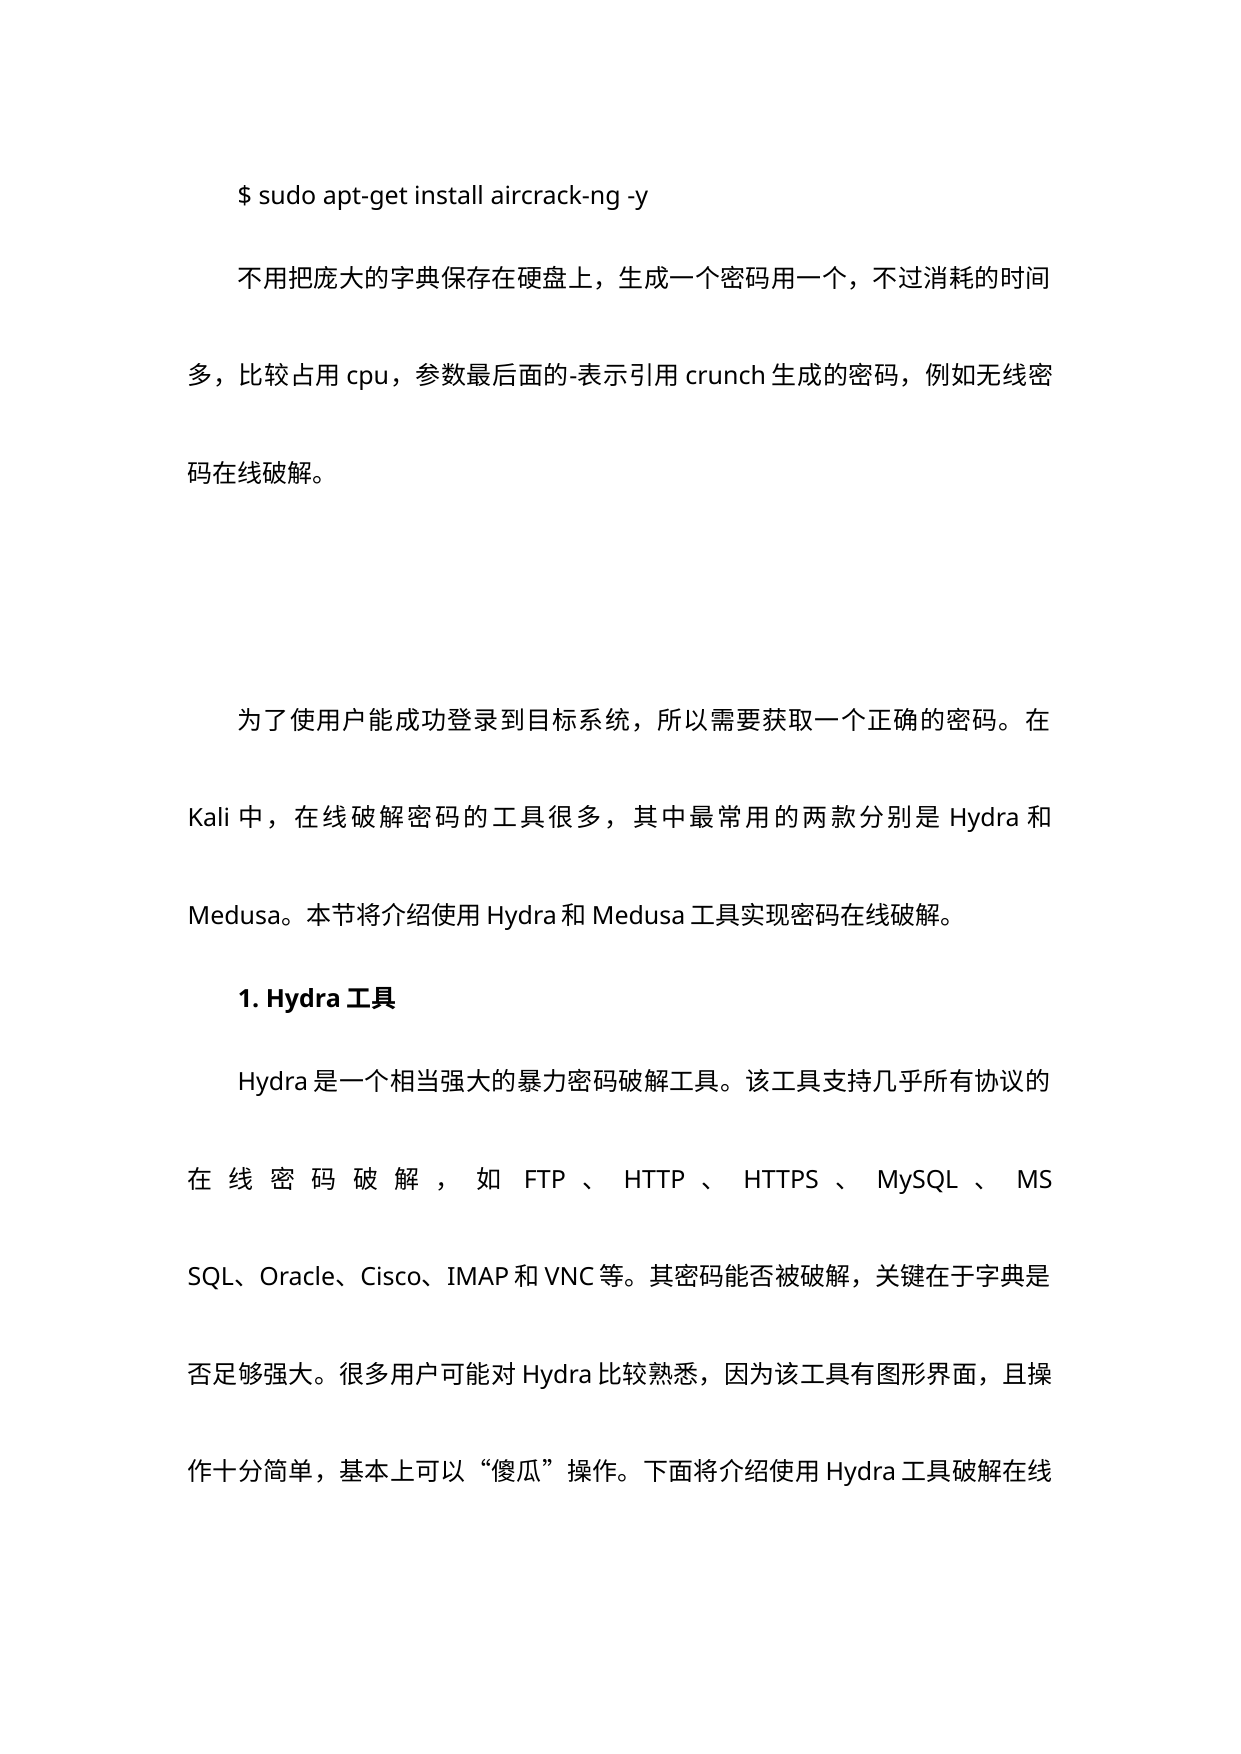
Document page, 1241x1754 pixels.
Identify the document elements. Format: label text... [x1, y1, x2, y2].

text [187, 1047, 1053, 1502]
text 1. Hydra工具 [187, 964, 1053, 1029]
text $ sudo apt-get install aircrack-ng -y [187, 162, 1053, 227]
text 为了使用户能成功登录到目标系统，所以需要获取一个正确的密码。在Kali中，在线破解密码的工具很多，其中最常用的两款分别是Hydra和Medusa。本节将介绍使用Hydra和Medusa工具实现密码在线破解。 [187, 686, 1053, 946]
text 不用把庞大的字典保存在硬盘上，生成一个密码用一个，不过消耗的时间多，比较占用cpu，参数最后面的-表示引用crunch生成的密码，例如无线密码在线破解。 [187, 244, 1053, 504]
